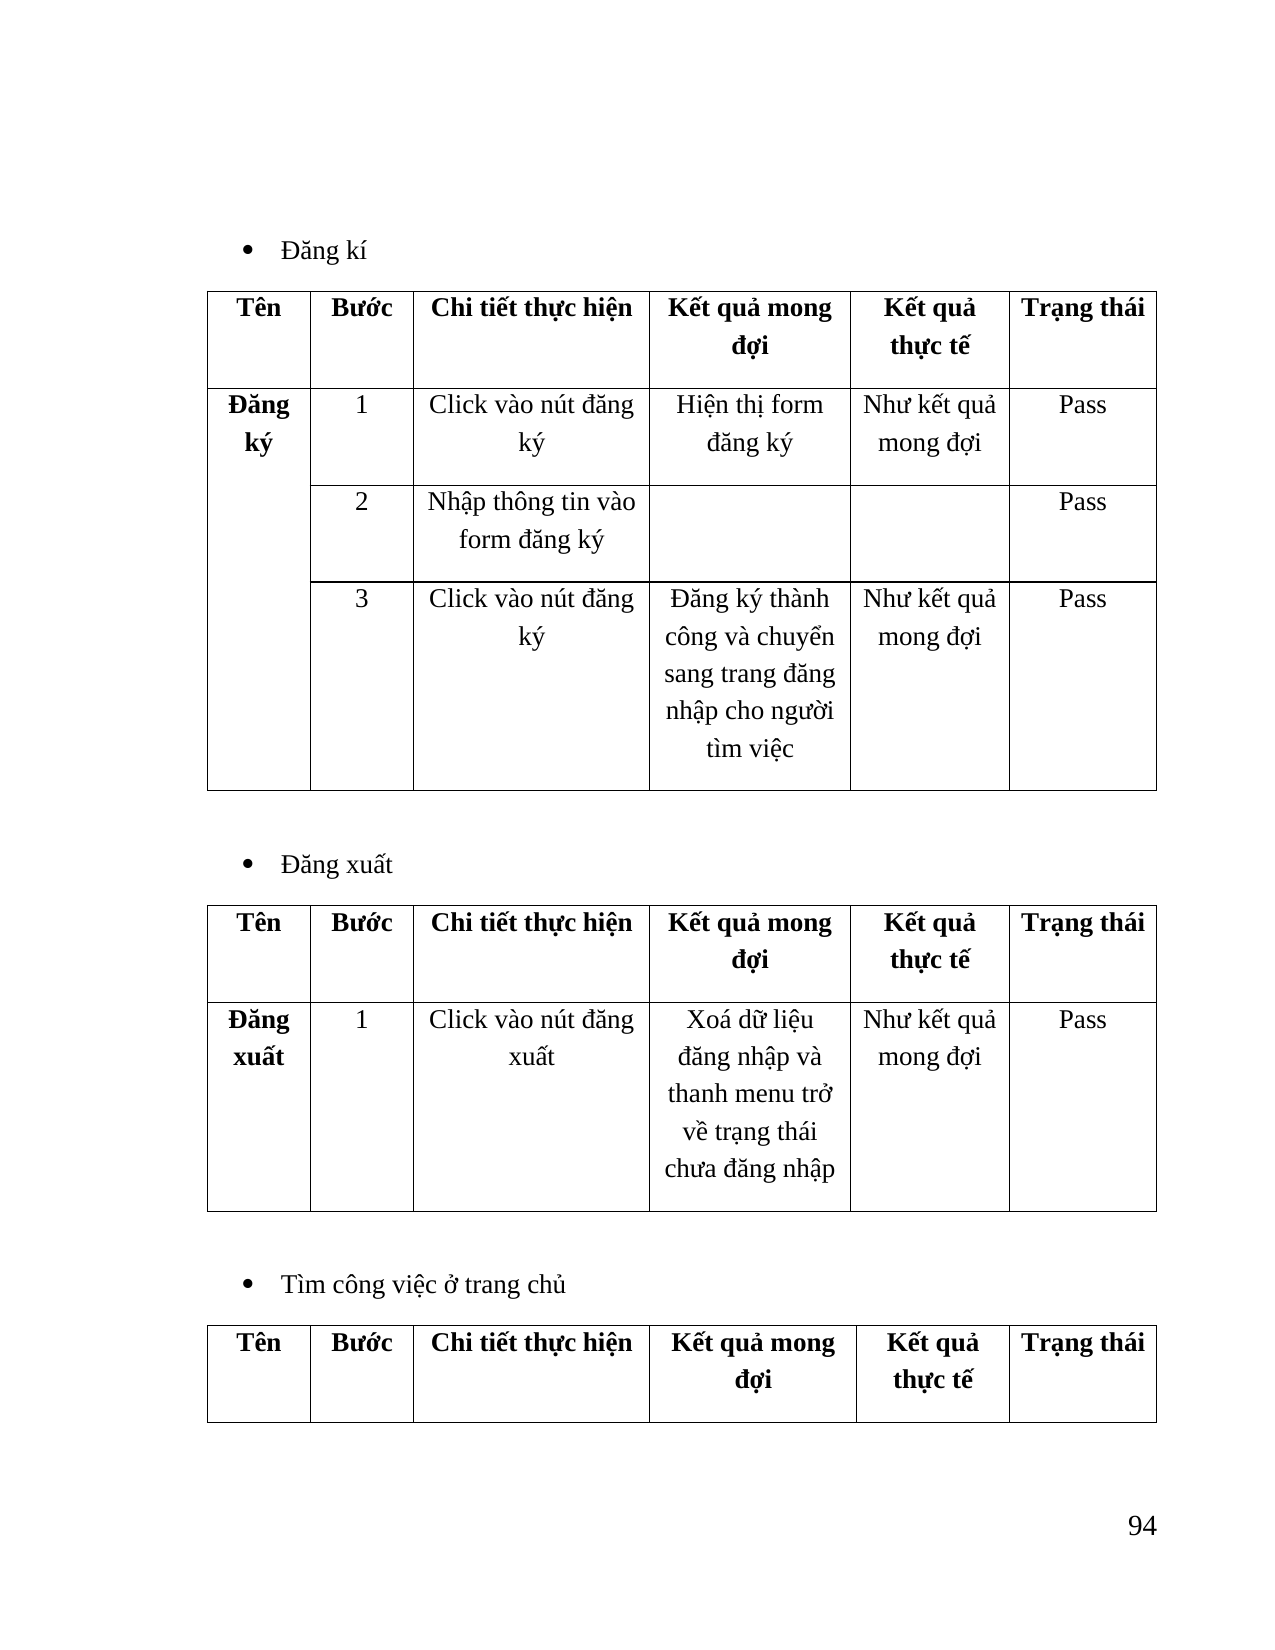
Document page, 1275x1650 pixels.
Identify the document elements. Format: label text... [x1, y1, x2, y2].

list Đăng kí [243, 234, 1157, 265]
table_cell 1 [311, 389, 413, 484]
table_header Trạng thái [1010, 292, 1156, 387]
table_header Chi tiết thực hiện [414, 1326, 649, 1422]
table_header Kết quả mong đợi [650, 292, 850, 387]
table_cell Như kết quả mong đợi [851, 1003, 1009, 1211]
table_header Bước [311, 1326, 413, 1422]
table_cell Đăng ký thành công và chuyển sang trang đăng nhập cho người tìm việc [650, 583, 850, 790]
table_cell Pass [1010, 583, 1156, 790]
table_header Tên [208, 292, 310, 387]
table_header Kết quả mong đợi [650, 906, 850, 1002]
table_cell Đăng ký [208, 389, 310, 790]
table_cell Đăng xuất [208, 1003, 310, 1211]
table_cell Xoá dữ liệu đăng nhập và thanh menu trở về trạng thái chưa đăng nhập [650, 1003, 850, 1211]
table_cell Nhập thông tin vào form đăng ký [414, 486, 649, 581]
table_cell Pass [1010, 389, 1156, 484]
table_cell 2 [311, 486, 413, 581]
table_cell [650, 486, 850, 581]
table_header Bước [311, 906, 413, 1002]
table_header Kết quả thực tế [857, 1326, 1009, 1422]
table_header Trạng thái [1010, 1326, 1156, 1422]
table_cell Hiện thị form đăng ký [650, 389, 850, 484]
table_cell Click vào nút đăng xuất [414, 1003, 649, 1211]
table_header Trạng thái [1010, 906, 1156, 1002]
table_header Kết quả thực tế [851, 906, 1009, 1002]
table_cell Pass [1010, 486, 1156, 581]
table_header Bước [311, 292, 413, 387]
table_cell Pass [1010, 1003, 1156, 1211]
table_cell Click vào nút đăng ký [414, 389, 649, 484]
table_cell 3 [311, 583, 413, 790]
table_cell Như kết quả mong đợi [851, 583, 1009, 790]
table_cell [851, 486, 1009, 581]
table_cell 1 [311, 1003, 413, 1211]
table_header Chi tiết thực hiện [414, 292, 649, 387]
table_header Chi tiết thực hiện [414, 906, 649, 1002]
table_cell Như kết quả mong đợi [851, 389, 1009, 484]
list Đăng xuất [243, 848, 1157, 879]
table_header Tên [208, 1326, 310, 1422]
list Tìm công việc ở trang chủ [243, 1268, 1157, 1299]
table_cell Click vào nút đăng ký [414, 583, 649, 790]
table_header Tên [208, 906, 310, 1002]
table_header Kết quả mong đợi [650, 1326, 856, 1422]
table_header Kết quả thực tế [851, 292, 1009, 387]
